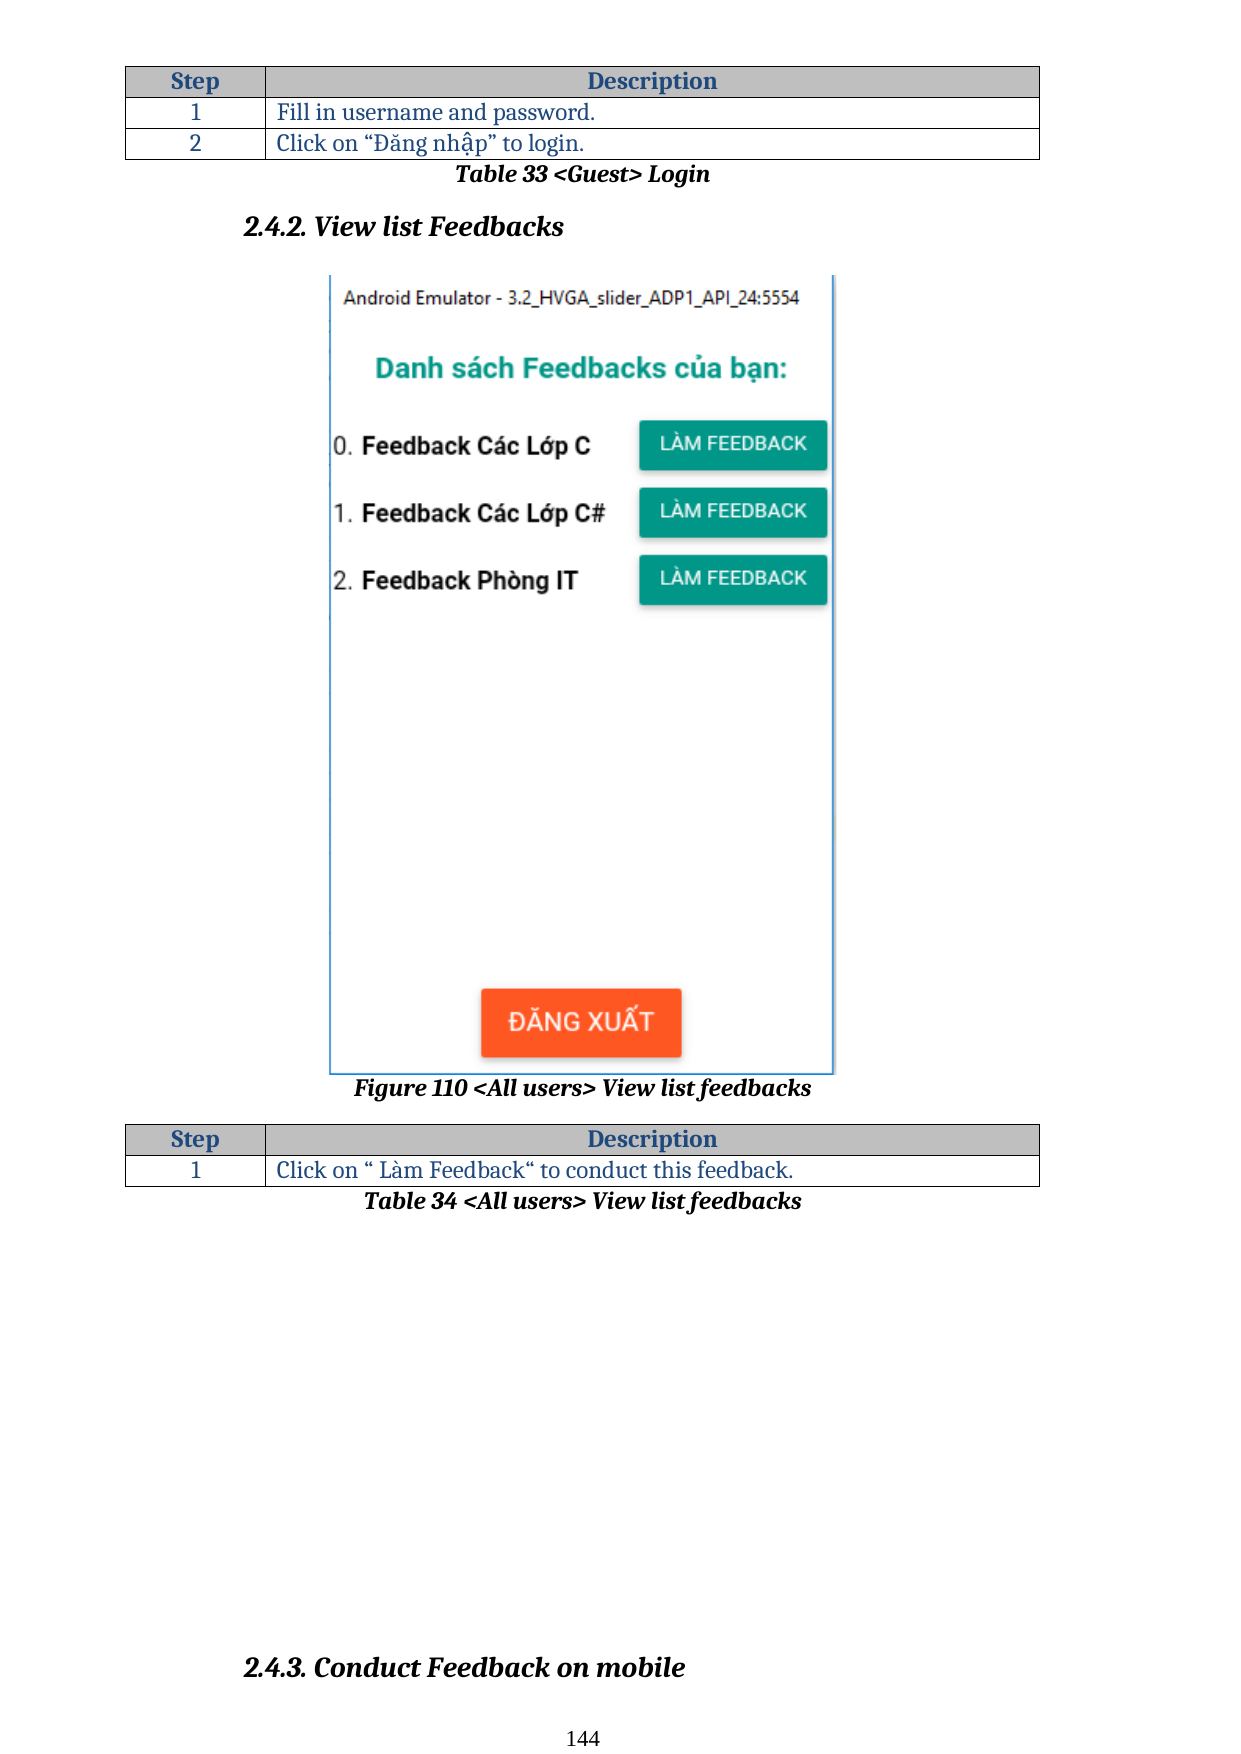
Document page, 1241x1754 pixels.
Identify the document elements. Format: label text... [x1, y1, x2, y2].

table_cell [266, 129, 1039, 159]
picture [328, 275, 837, 1075]
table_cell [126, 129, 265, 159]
subtitle View list Feedbacks [220, 210, 1119, 243]
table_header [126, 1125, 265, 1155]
subtitle Conduct Feedback on mobile [220, 1651, 1119, 1684]
text Table 33 <Guest> Login [46, 160, 1119, 189]
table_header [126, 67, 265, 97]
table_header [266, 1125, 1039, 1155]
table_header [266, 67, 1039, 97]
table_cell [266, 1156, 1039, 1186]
text Table 34 <All users> View list feedbacks [46, 1187, 1119, 1216]
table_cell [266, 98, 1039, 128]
text Figure 110 <All users> View list feedbacks [46, 1074, 1119, 1103]
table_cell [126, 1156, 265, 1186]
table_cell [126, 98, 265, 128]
